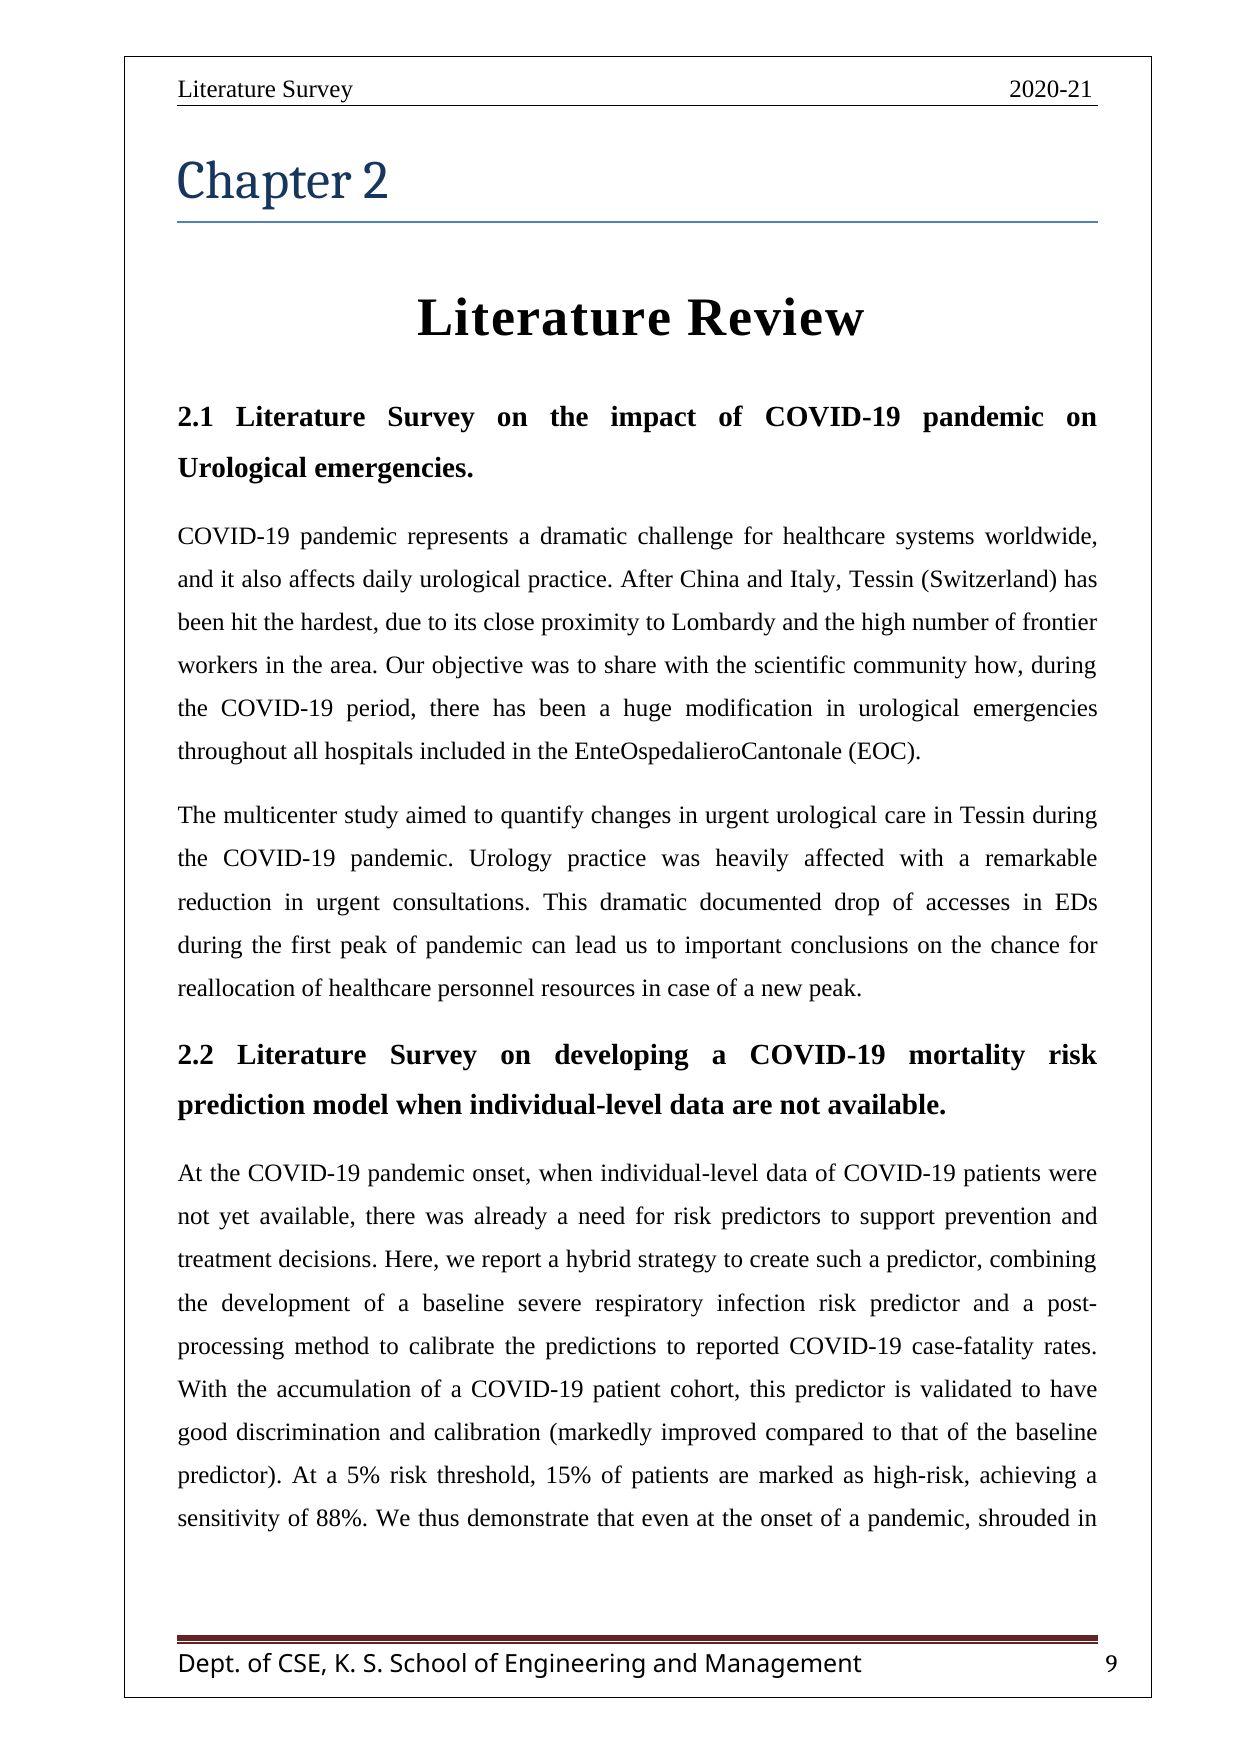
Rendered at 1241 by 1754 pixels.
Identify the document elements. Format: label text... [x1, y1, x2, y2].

text COVID-19 pandemic represents a dramatic challenge for healthcare systems worldwide, and it also affects daily urological practice. After China and Italy, Tessin (Switzerland) has been hit the hardest, due to its close proximity to Lombardy and the high number of frontier workers in the area. Our objective was to share with the scientific community how, during the COVID-19 period, there has been a huge modification in urological emergencies throughout all hospitals included in the EnteOspedalieroCantonale (EOC). [177, 521, 1098, 765]
text 2.2 Literature Survey on developing a COVID-19 mortality risk prediction model when individual-level data are not available. [177, 1037, 1098, 1121]
text 2.1 Literature Survey on the impact of COVID-19 pandemic on Urological emergencies. [177, 399, 1098, 483]
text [177, 1158, 1098, 1532]
subtitle Literature Review [183, 285, 1098, 347]
text The multicenter study aimed to quantify changes in urgent urological care in Tessin during the COVID-19 pandemic. Urology practice was heavily affected with a remarkable reduction in urgent consultations. This dramatic documented drop of accesses in EDs during the first peak of pandemic can lead us to important conclusions on the chance for reallocation of healthcare personnel resources in case of a new peak. [177, 800, 1098, 1002]
